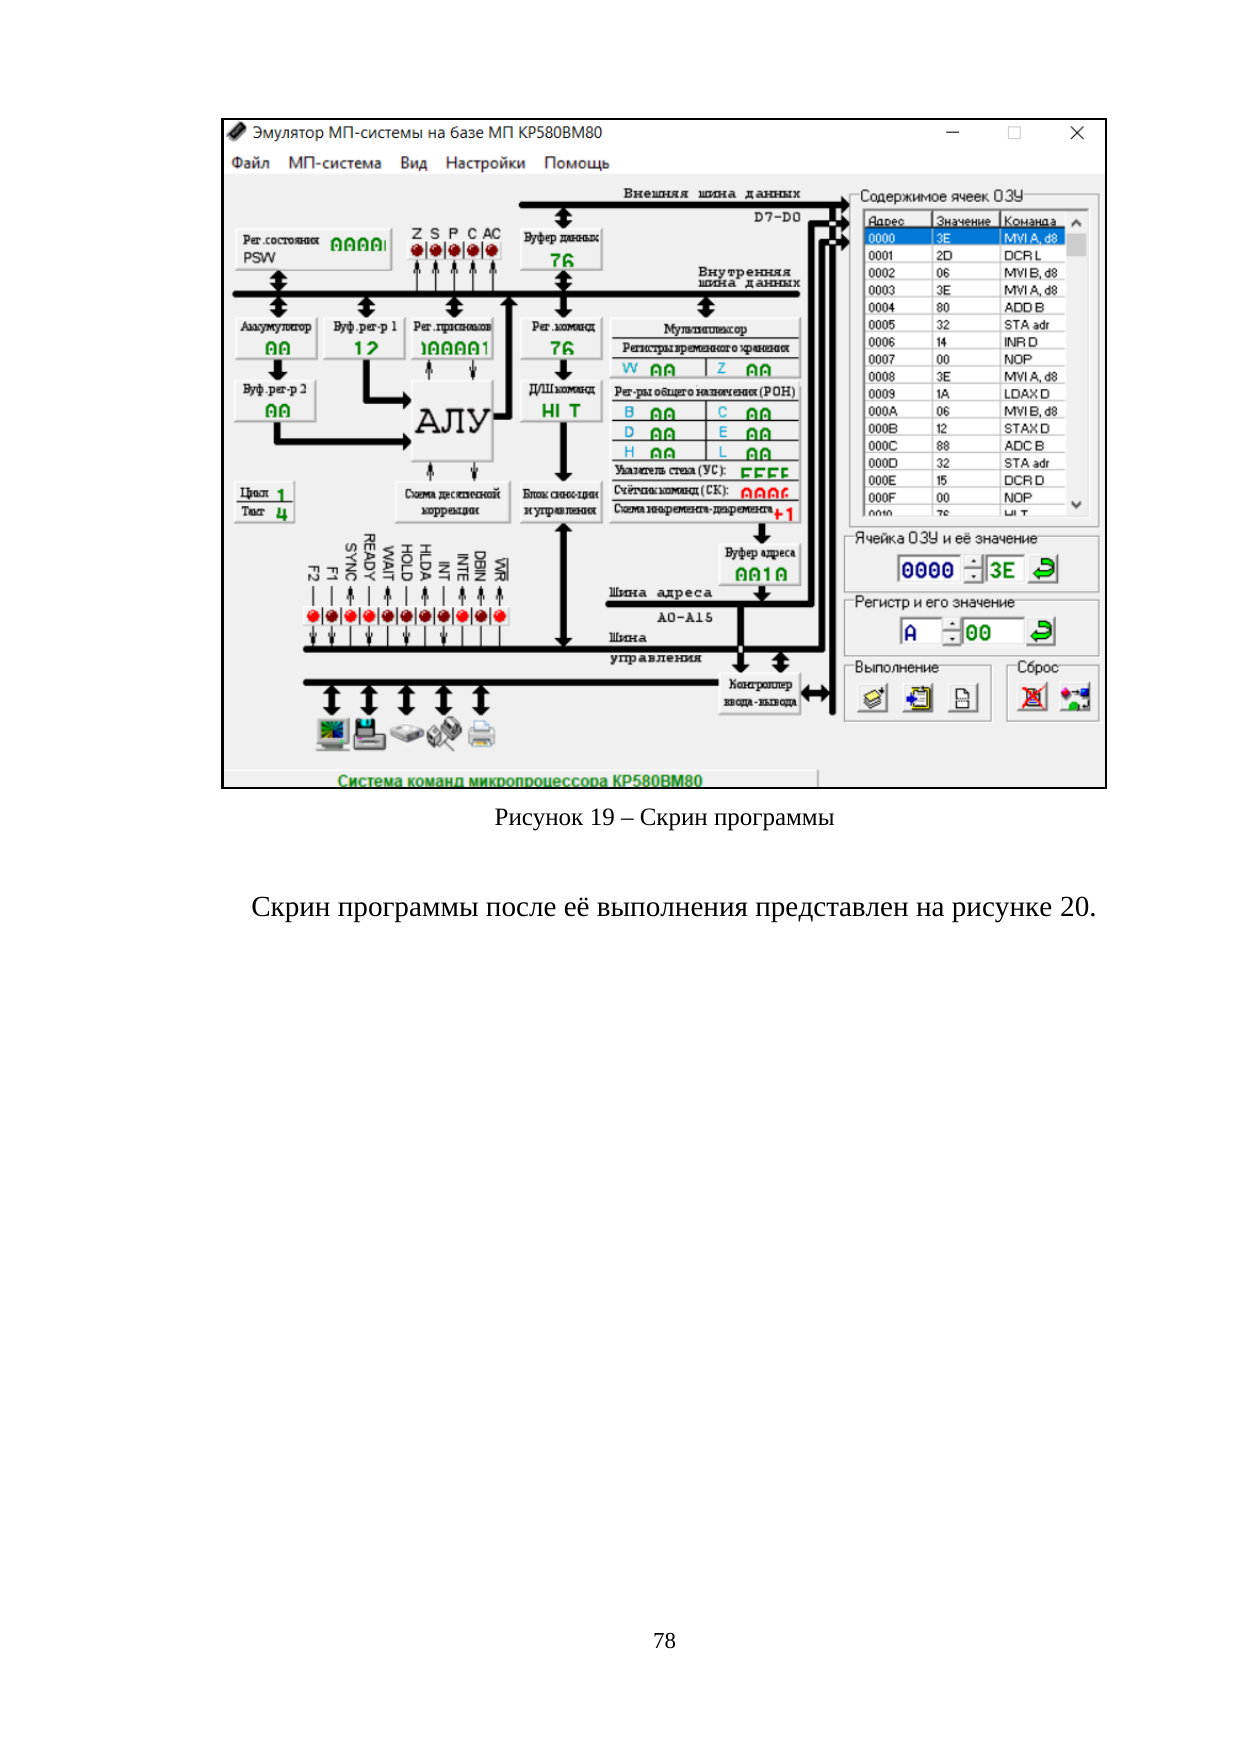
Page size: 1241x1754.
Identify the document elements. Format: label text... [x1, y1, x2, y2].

picture [224, 120, 1105, 787]
text Скрин программы после её выполнения представлен на рисунке 20. [177, 889, 1152, 922]
text Рисунок 19 – Скрин программы [177, 802, 1152, 831]
